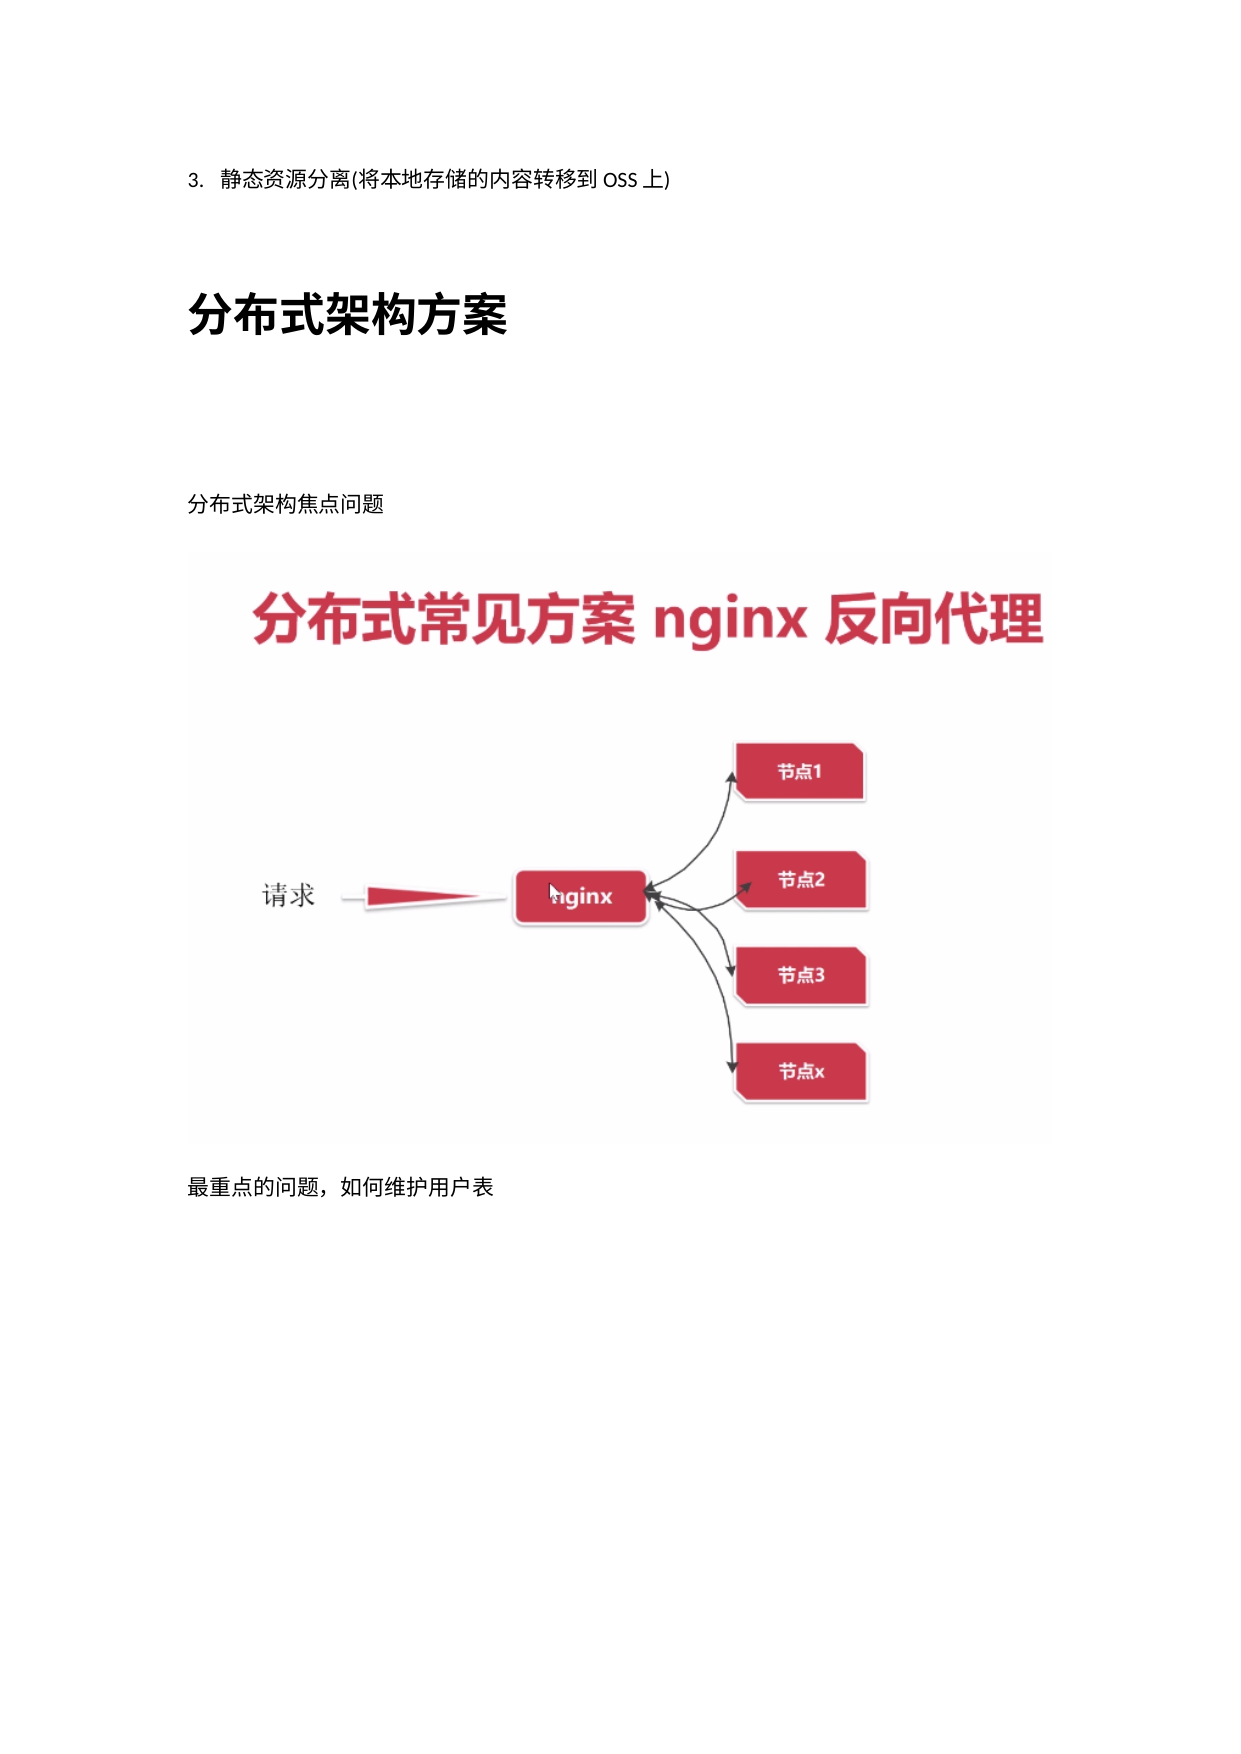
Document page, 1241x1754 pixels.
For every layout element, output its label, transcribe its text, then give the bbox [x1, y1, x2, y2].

list 最重点的问题，如何维护用户表 [187, 1169, 1053, 1202]
picture [187, 552, 1052, 1144]
text 分布式架构焦点问题 [187, 487, 1053, 519]
subtitle 分布式架构方案 [187, 262, 1053, 360]
list 静态资源分离(将本地存储的内容转移到OSS上) [187, 162, 1053, 194]
